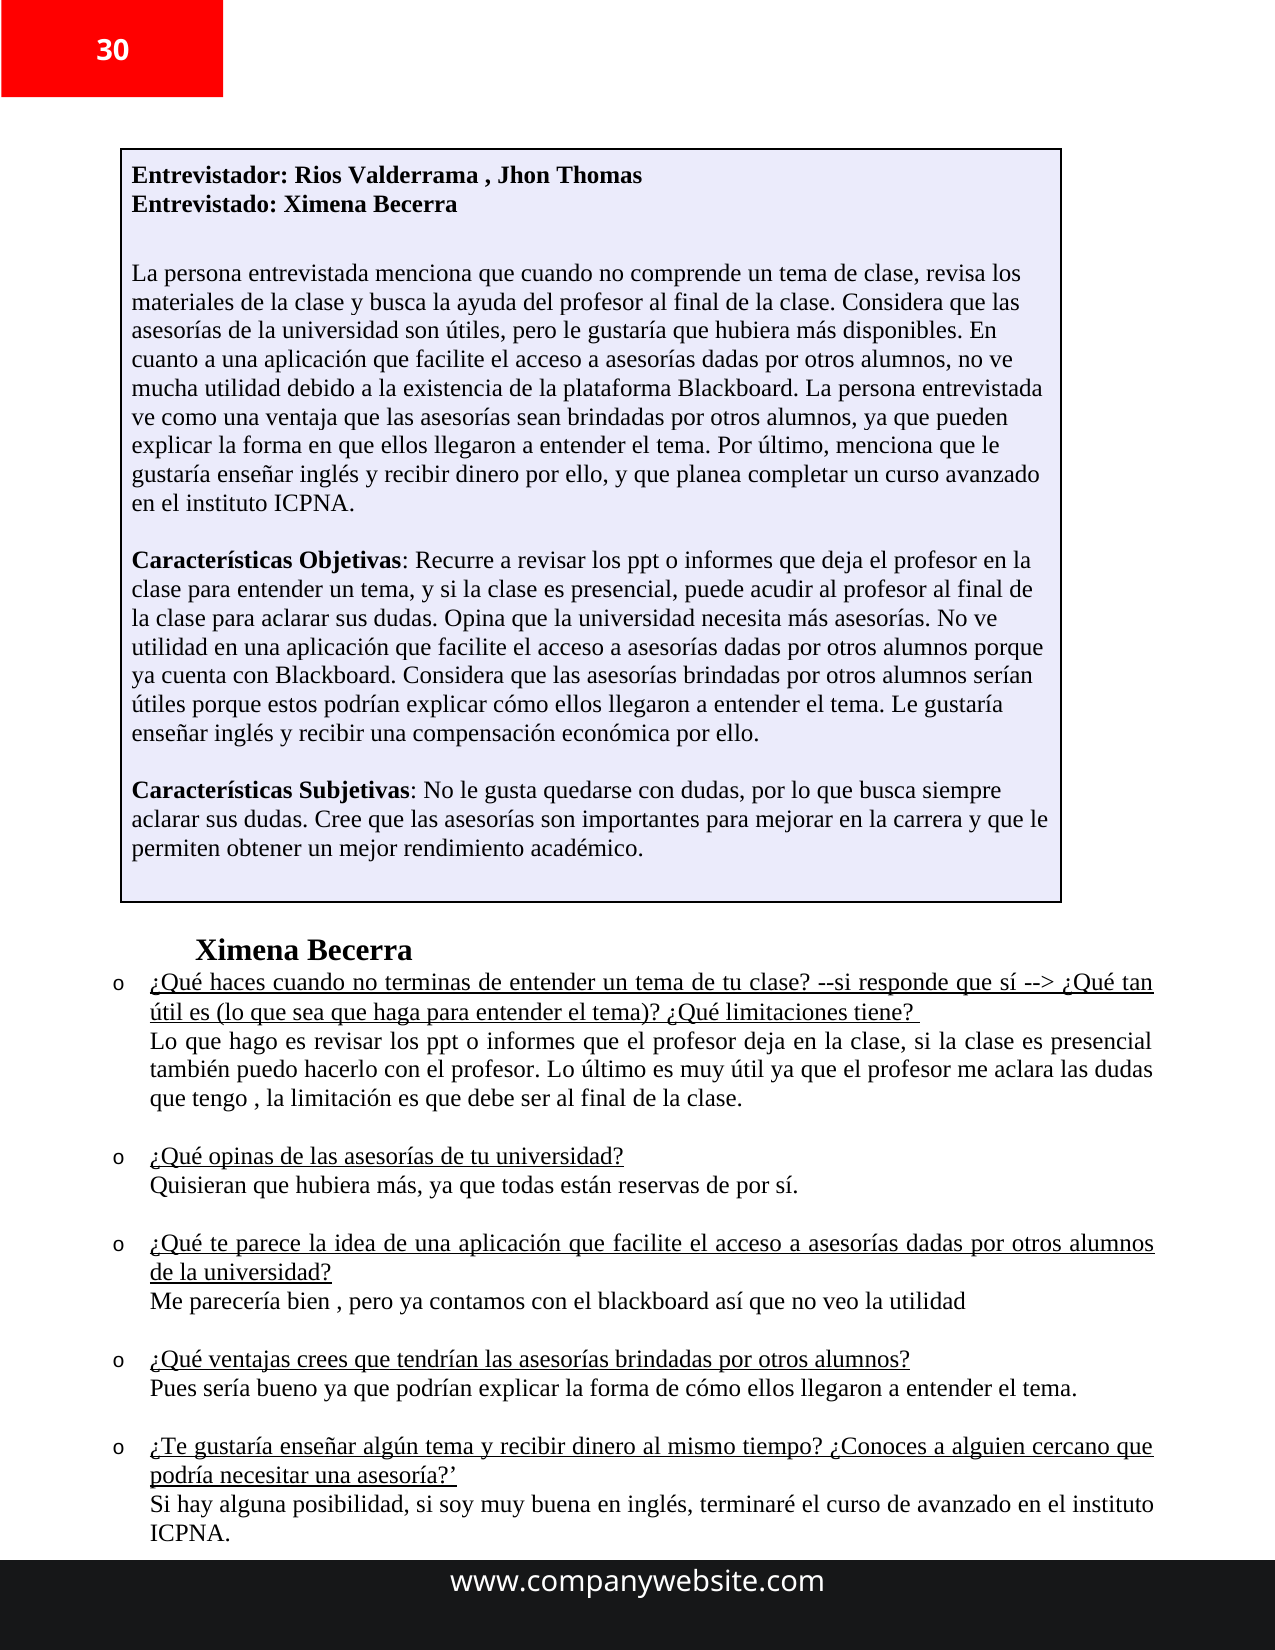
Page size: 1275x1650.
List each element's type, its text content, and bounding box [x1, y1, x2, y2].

list ¿Qué haces cuando no terminas de entender un tema de tu clase? --si responde que sí --> ¿Qué tan útil es (lo que sea que haga para entender el tema)? ¿Qué limitaciones tiene? [112, 967, 1155, 1026]
list ¿Qué te parece la idea de una aplicación que facilite el acceso a asesorías dadas por otros alumnos de la universidad? [112, 1228, 1155, 1286]
text Me parecería bien , pero ya contamos con el blackboard así que no veo la utilidad [149, 1286, 1155, 1315]
text Lo que hago es revisar los ppt o informes que el profesor deja en la clase, si la clase es presencial también puedo hacerlo con el profesor. Lo último es muy útil ya que el profesor me aclara las dudas que tengo , la limitación es que debe ser al final de la clase. [149, 1026, 1155, 1112]
text Quisieran que hubiera más, ya que todas están reservas de por sí. [120, 1170, 1155, 1199]
list ¿Qué ventajas crees que tendrían las asesorías brindadas por otros alumnos? [112, 1344, 1155, 1373]
text Ximena Becerra [195, 932, 1155, 967]
table_header Entrevistador: Rios Valderrama , Jhon Thomas Entrevistado: Ximena Becerra La persona entrevistada menciona que cuando no comprende un tema de clase, revisa los materiales de la clase y busca la ayuda del profesor al final de la clase. Considera que las asesorías de la universidad son útiles, pero le gustaría que hubiera más disponibles. En cuanto a una aplicación que facilite el acceso a asesorías dadas por otros alumnos, no ve mucha utilidad debido a la existencia de la plataforma Blackboard. La persona entrevistada ve como una ventaja que las asesorías sean brindadas por otros alumnos, ya que pueden explicar la forma en que ellos llegaron a entender el tema. Por último, menciona que le gustaría enseñar inglés y recibir dinero por ello, y que planea completar un curso avanzado en el instituto ICPNA. Características Objetivas: Recurre a revisar los ppt o informes que deja el profesor en la clase para entender un tema, y si la clase es presencial, puede acudir al profesor al final de la clase para aclarar sus dudas. Opina que la universidad necesita más asesorías. No ve utilidad en una aplicación que facilite el acceso a asesorías dadas por otros alumnos porque ya cuenta con Blackboard. Considera que las asesorías brindadas por otros alumnos serían útiles porque estos podrían explicar cómo ellos llegaron a entender el tema. Le gustaría enseñar inglés y recibir una compensación económica por ello. Características Subjetivas: No le gusta quedarse con dudas, por lo que busca siempre aclarar sus dudas. Cree que las asesorías son importantes para mejorar en la carrera y que le permiten obtener un mejor rendimiento académico. [122, 150, 1060, 901]
list ¿Qué opinas de las asesorías de tu universidad? [112, 1141, 1155, 1170]
text Si hay alguna posibilidad, si soy muy buena en inglés, terminaré el curso de avanzado en el instituto ICPNA. [149, 1489, 1155, 1547]
text Pues sería bueno ya que podrían explicar la forma de cómo ellos llegaron a entender el tema. [149, 1373, 1155, 1402]
list ¿Te gustaría enseñar algún tema y recibir dinero al mismo tiempo? ¿Conoces a alguien cercano que podría necesitar una asesoría?’ [112, 1431, 1155, 1489]
